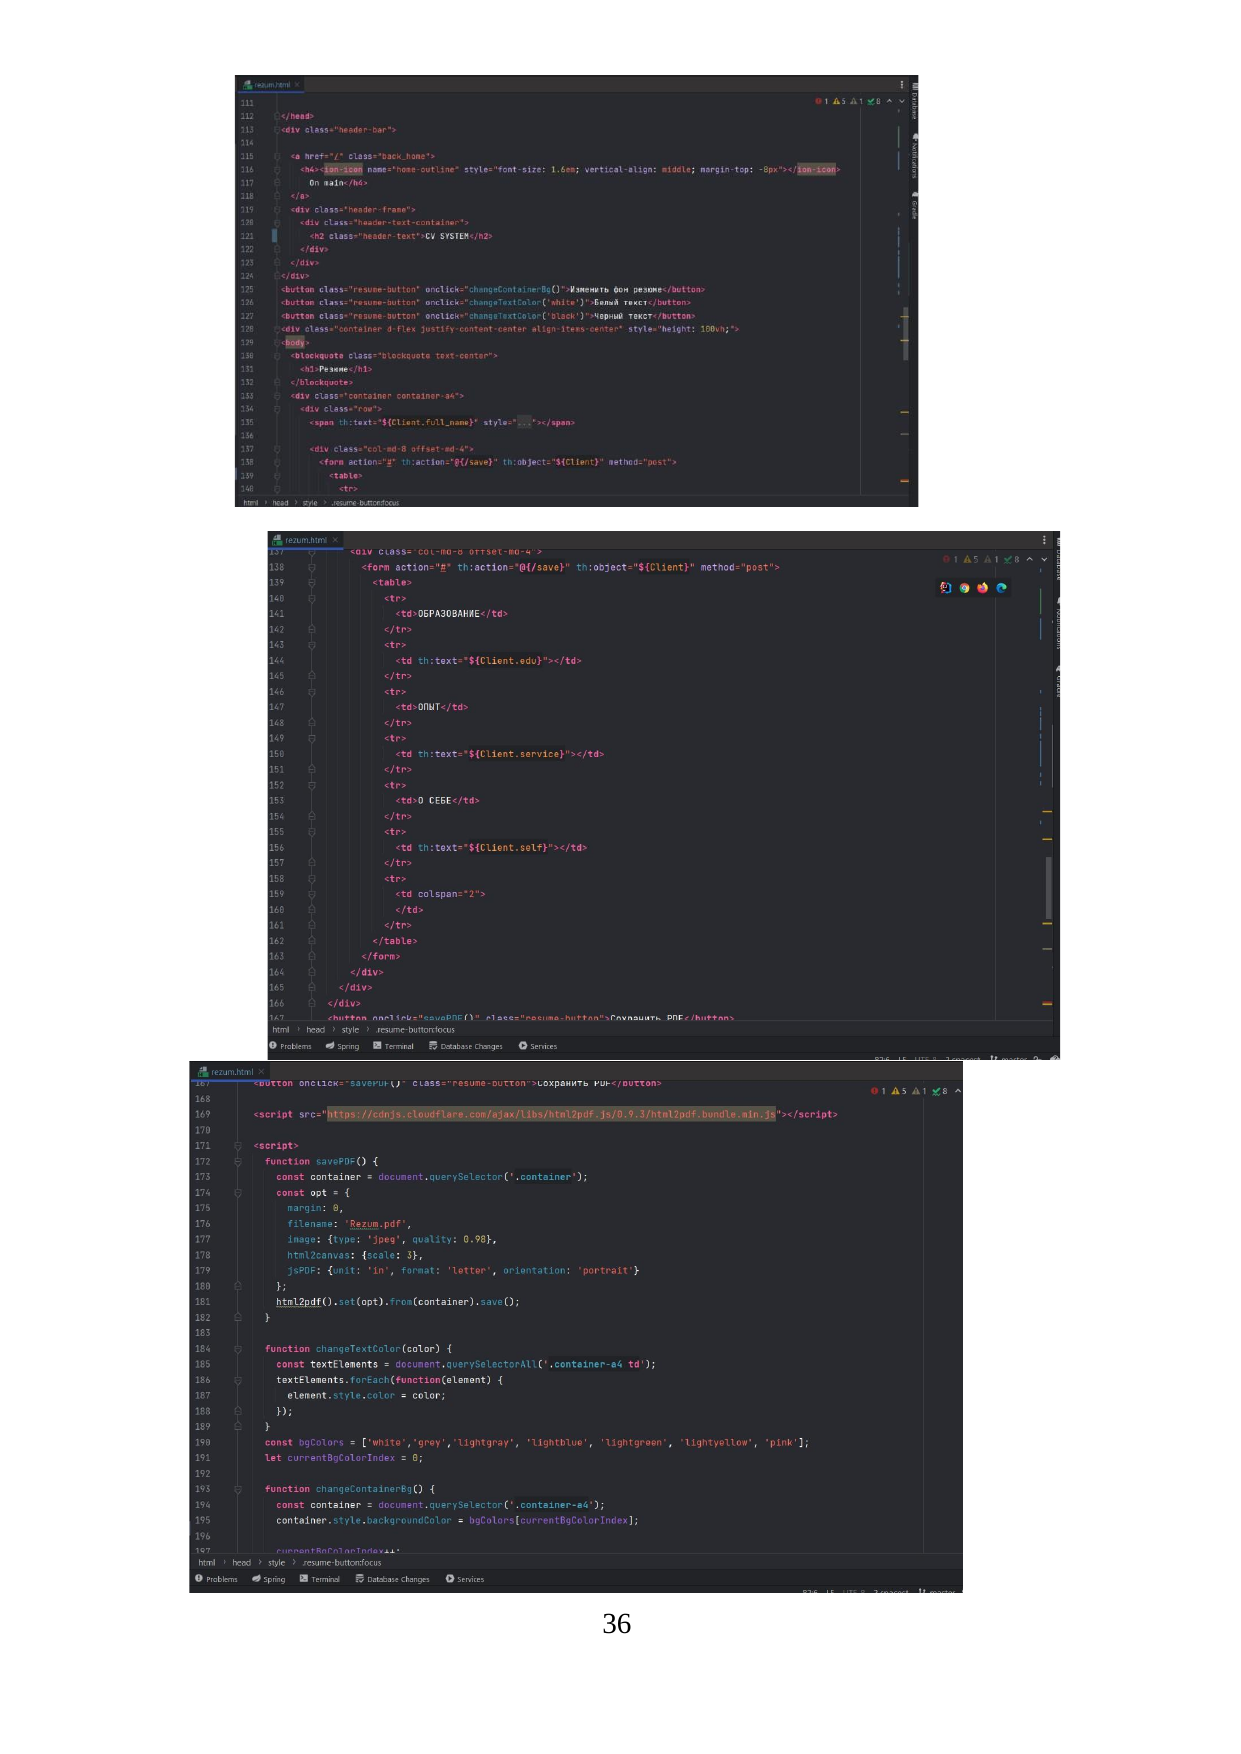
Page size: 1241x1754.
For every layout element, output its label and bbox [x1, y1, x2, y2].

picture [267, 531, 1060, 1060]
picture [189, 1061, 963, 1593]
picture [234, 75, 919, 507]
